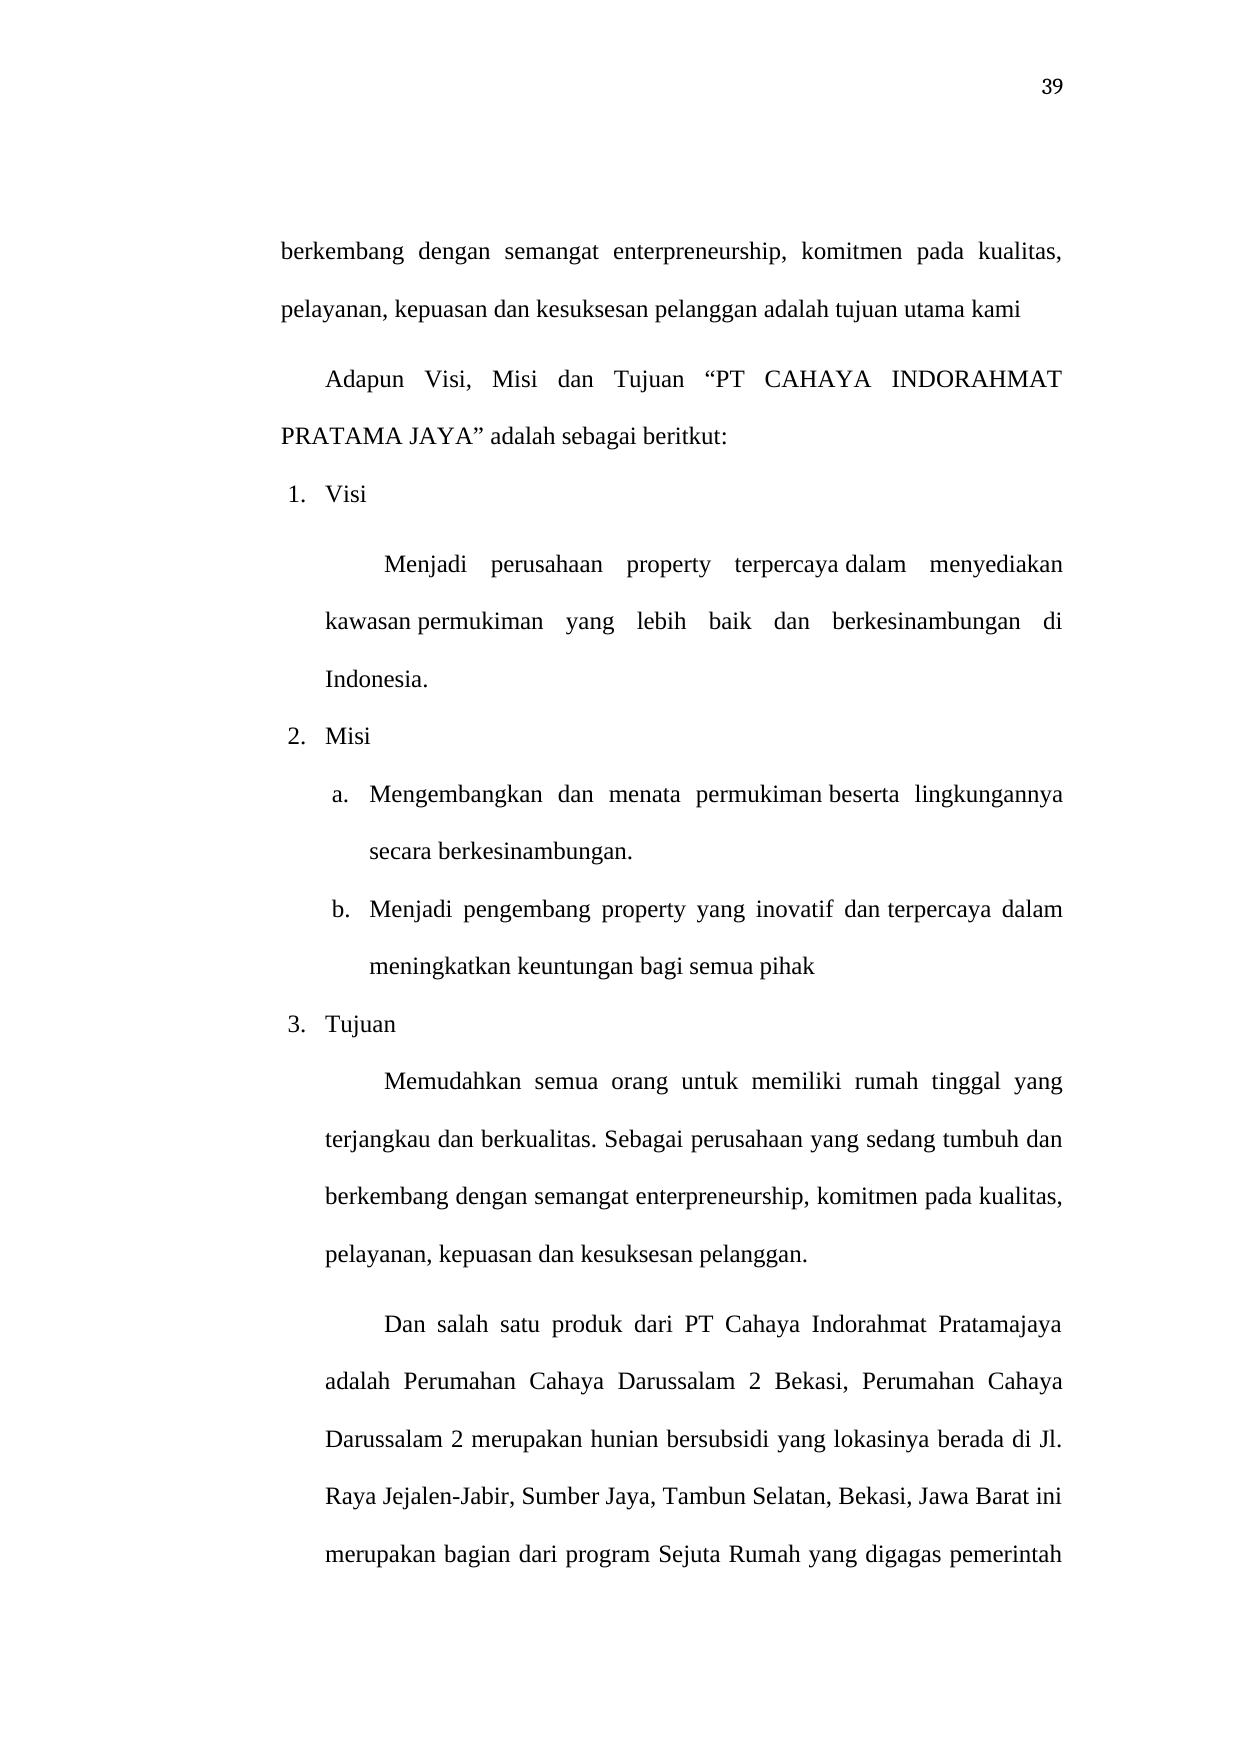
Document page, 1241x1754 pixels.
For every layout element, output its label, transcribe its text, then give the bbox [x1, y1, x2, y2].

list Tujuan [287, 1009, 1063, 1037]
list Misi [287, 721, 1063, 750]
text Menjadi perusahaan property terpercaya dalam menyediakan kawasan permukiman yang lebih baik dan berkesinambungan di Indonesia. [325, 549, 1063, 692]
text Adapun Visi, Misi dan Tujuan “PT CAHAYA INDORAHMAT PRATAMA JAYA” adalah sebagai beritkut: [281, 364, 1063, 450]
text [325, 1309, 1063, 1567]
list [281, 236, 1063, 322]
list Visi [287, 479, 1063, 507]
list Menjadi pengembang property yang inovatif dan terpercaya dalam meningkatkan keuntungan bagi semua pihak [332, 894, 1063, 980]
list Memudahkan semua orang untuk memiliki rumah tinggal yang terjangkau dan berkualitas. Sebagai perusahaan yang sedang tumbuh dan berkembang dengan semangat enterpreneurship, komitmen pada kualitas, pelayanan, kepuasan dan kesuksesan pelanggan. [325, 1066, 1063, 1267]
list Mengembangkan dan menata permukiman beserta lingkungannya secara berkesinambungan. [332, 779, 1063, 865]
